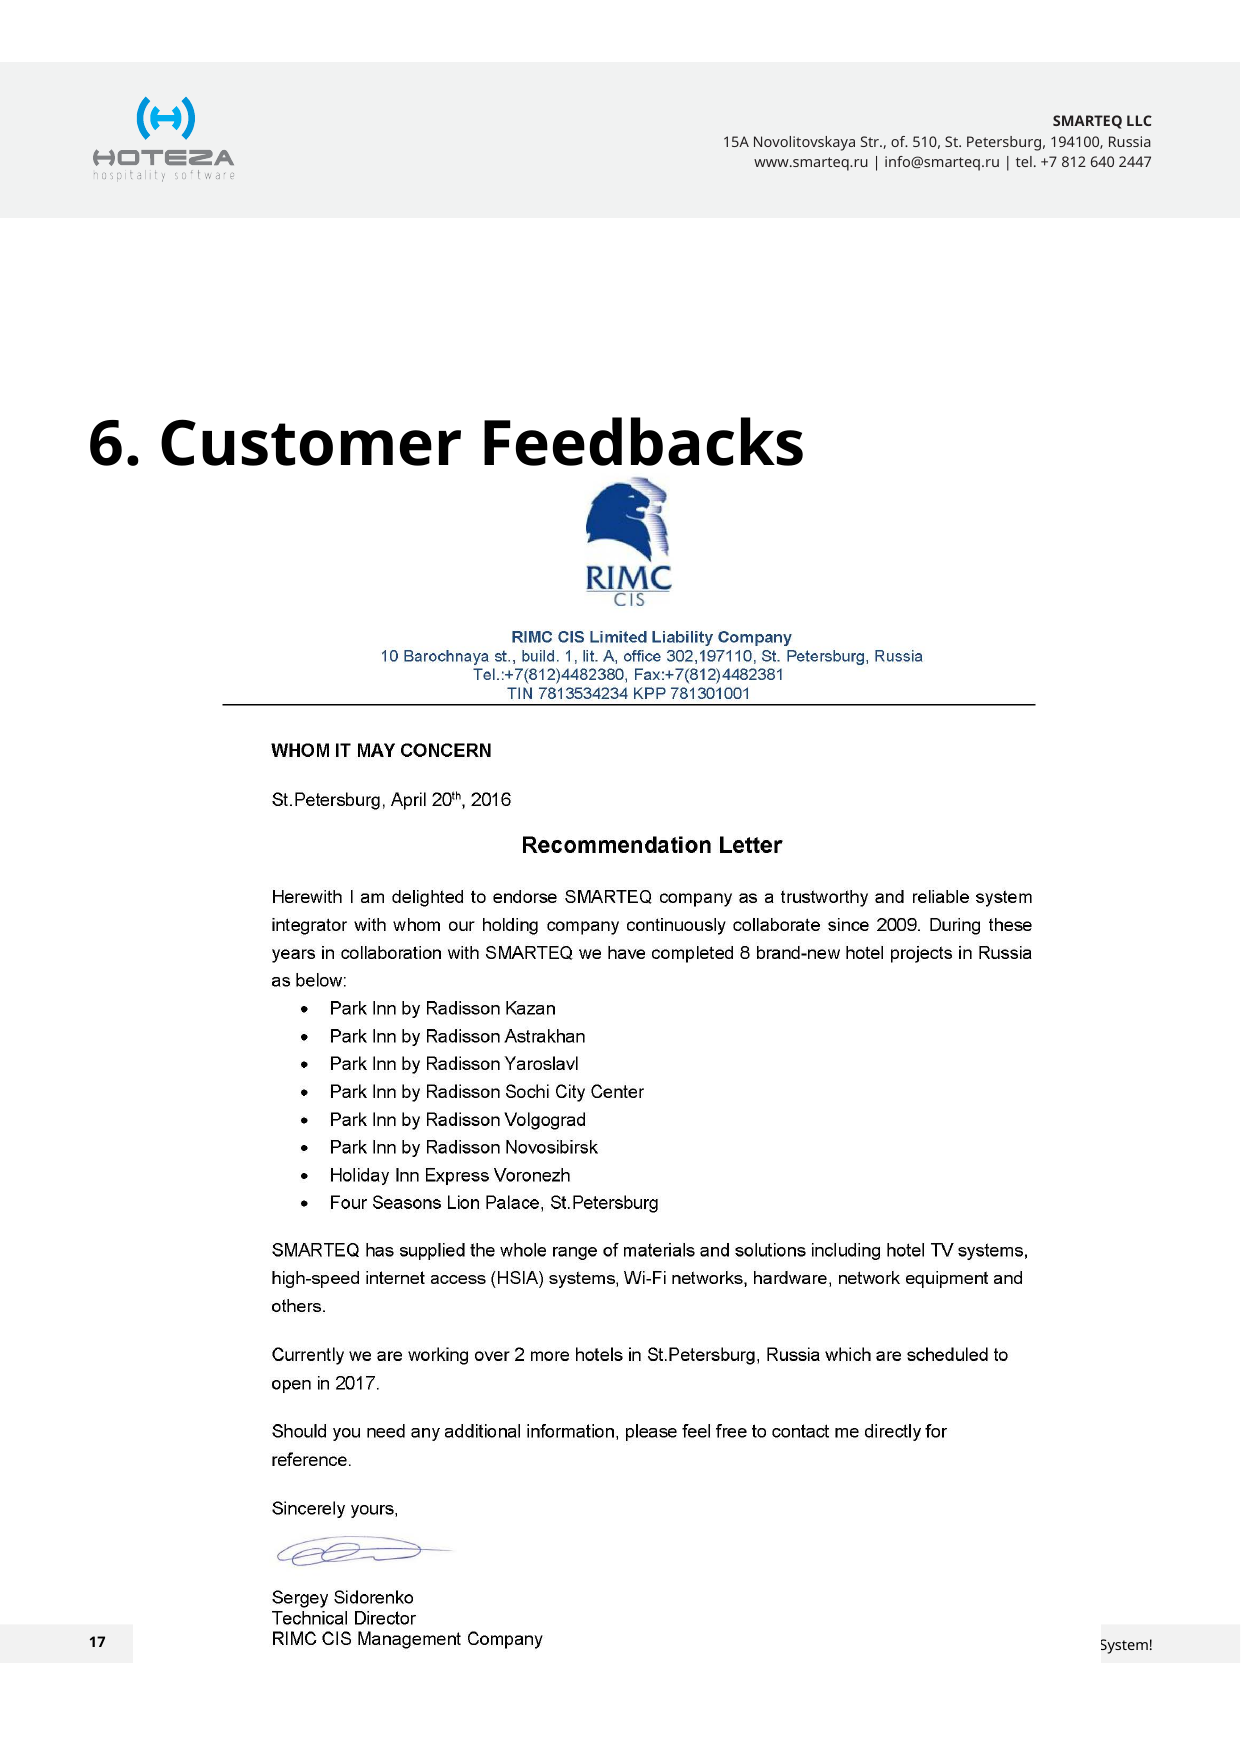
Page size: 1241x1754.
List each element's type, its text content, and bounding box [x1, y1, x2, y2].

picture [133, 484, 1101, 1754]
text 6. Customer Feedbacks [89, 399, 1181, 484]
